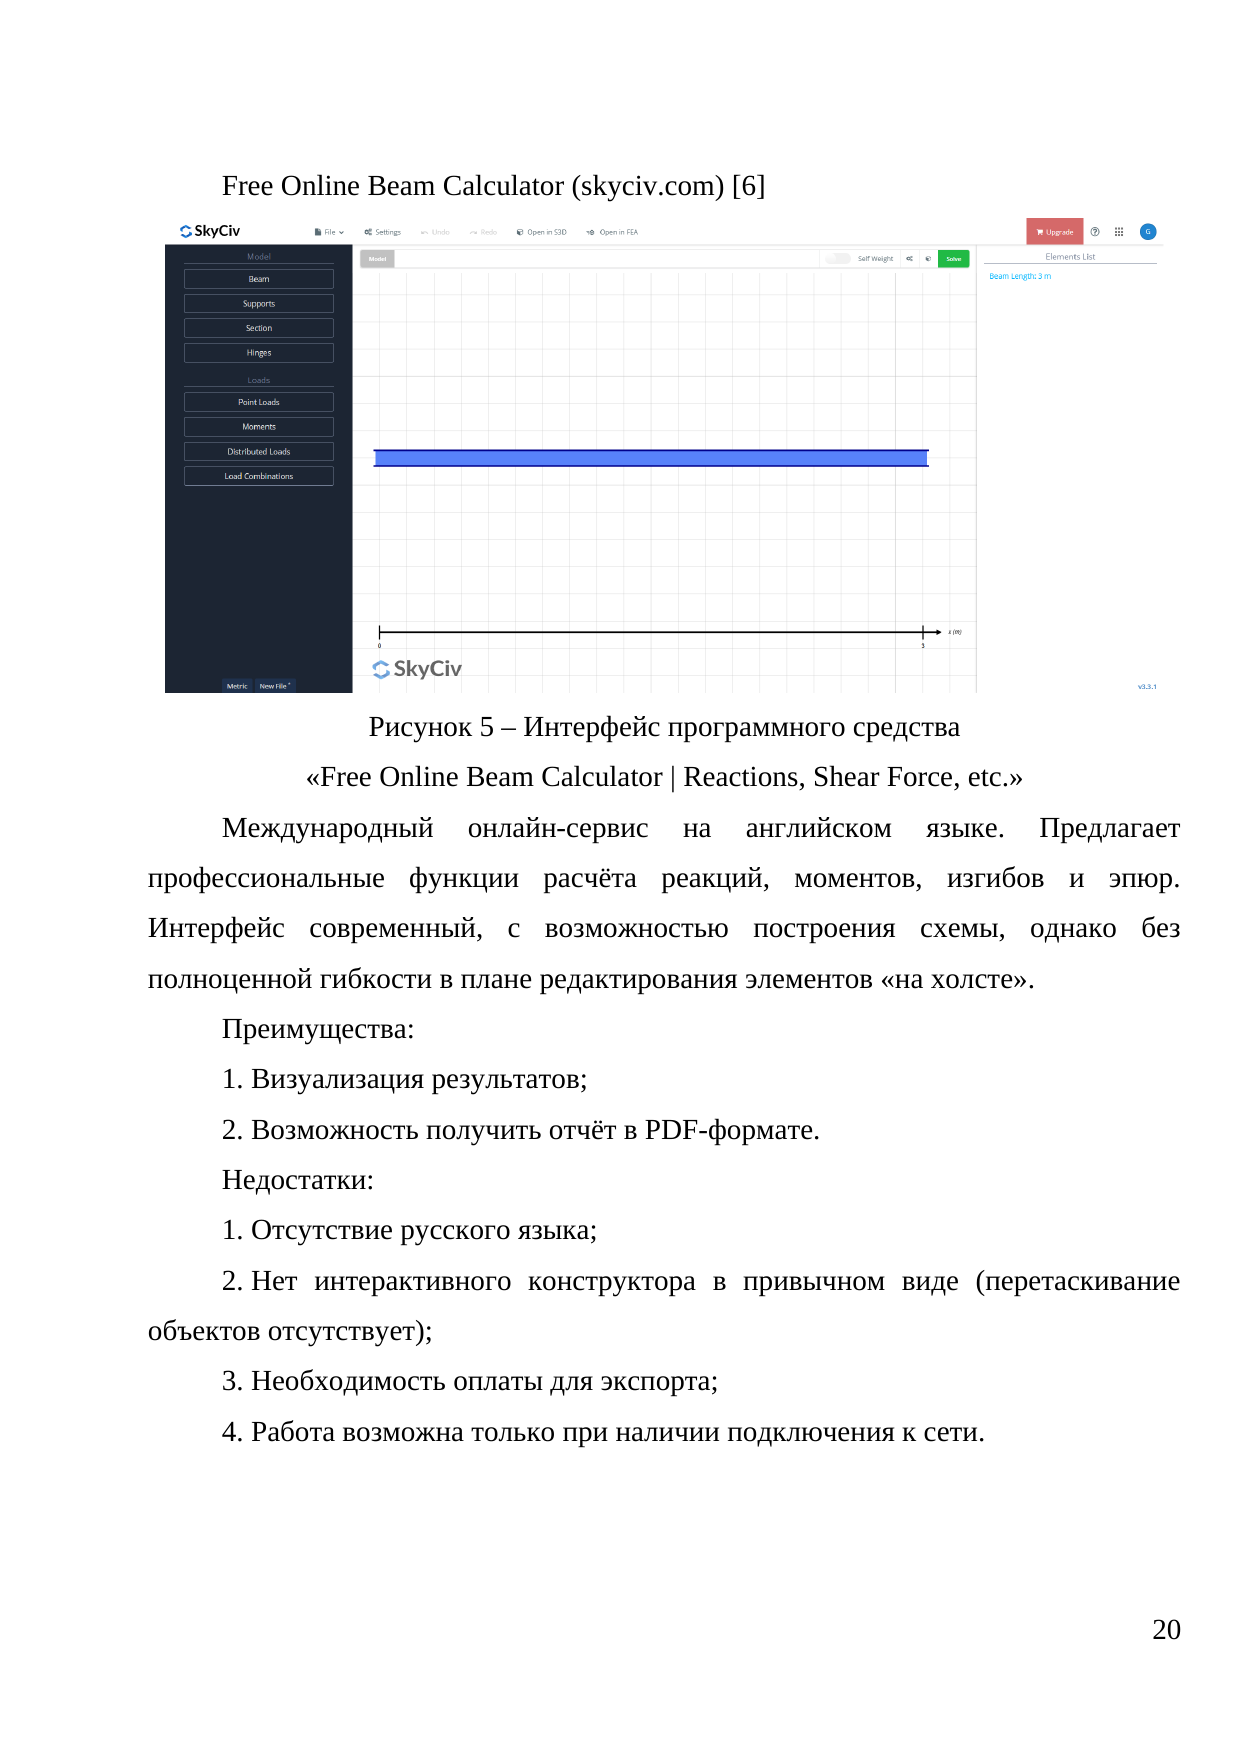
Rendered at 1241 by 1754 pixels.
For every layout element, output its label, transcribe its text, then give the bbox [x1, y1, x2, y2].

subtitle Free Online Beam Calculator (skyciv.com) [6] [148, 168, 1181, 202]
list Необходимость оплаты для экспорта; [148, 1363, 1181, 1397]
list Возможность получить отчёт в PDF-формате. [148, 1112, 1181, 1145]
text Преимущества: [148, 1011, 1181, 1045]
picture [165, 218, 1164, 693]
list Отсутствие русского языка; [148, 1212, 1181, 1246]
list Работа возможна только при наличии подключения к сети. [148, 1414, 1181, 1447]
text Рисунок 5 – Интерфейс программного средства «Free Online Beam Calculator | Reactions, Shear Force, etc.» [148, 709, 1181, 793]
list Визуализация результатов; [148, 1061, 1181, 1095]
text Международный онлайн-сервис на английском языке. Предлагает профессиональные функции расчёта реакций, моментов, изгибов и эпюр. Интерфейс современный, с возможностью построения схемы, однако без полноценной гибкости в плане редактирования элементов «на холсте». [148, 810, 1181, 994]
list Нет интерактивного конструктора в привычном виде (перетаскивание объектов отсутствует); [148, 1263, 1181, 1347]
text Недостатки: [148, 1162, 1181, 1196]
